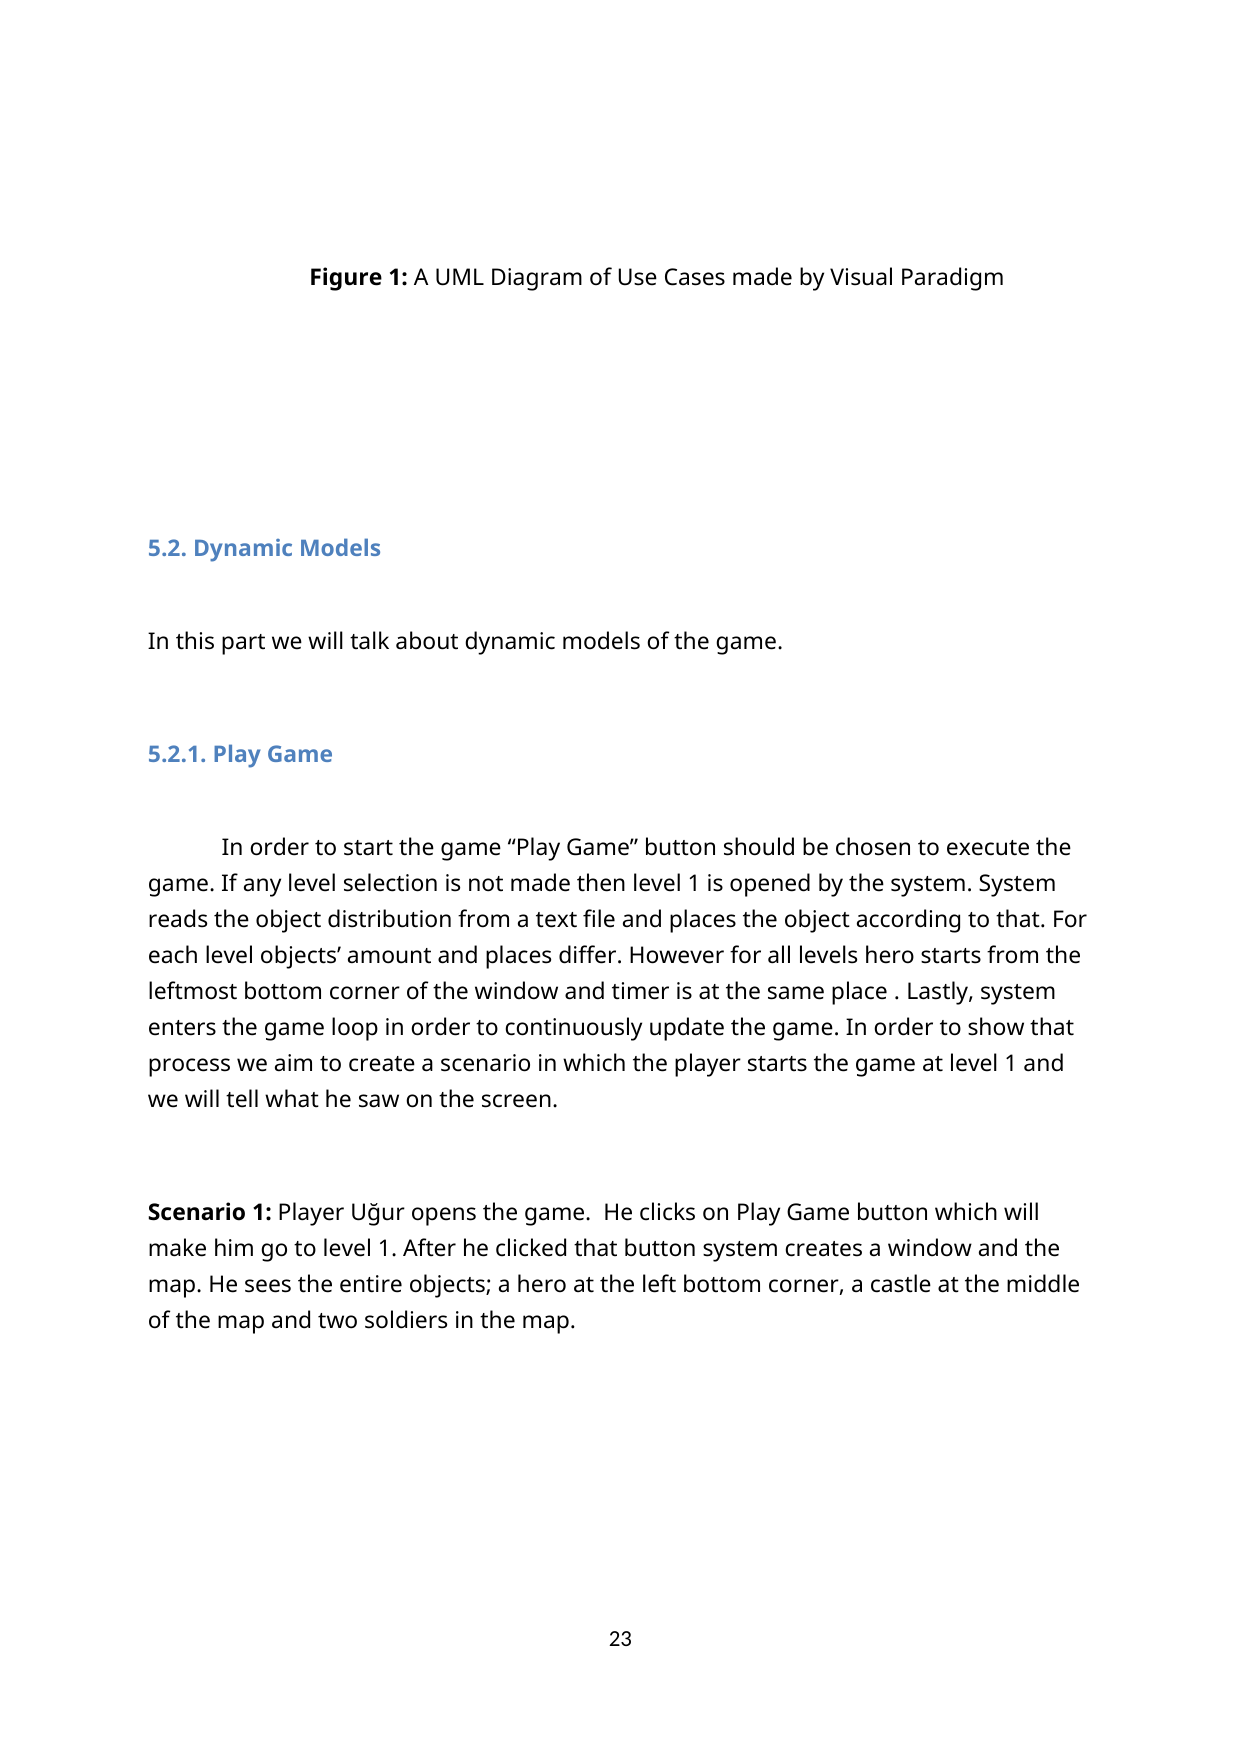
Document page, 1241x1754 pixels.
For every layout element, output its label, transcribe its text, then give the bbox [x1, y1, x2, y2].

text In order to start the game “Play Game” button should be chosen to execute the game. If any level selection is not made then level 1 is opened by the system. System reads the object distribution from a text file and places the object according to that. For each level objects’ amount and places differ. However for all levels hero starts from the leftmost bottom corner of the window and timer is at the same place . Lastly, system enters the game loop in order to continuously update the game. In order to show that process we aim to create a scenario in which the player starts the game at level 1 and we will tell what he saw on the screen. [148, 831, 1093, 1114]
text In this part we will talk about dynamic models of the game. [148, 625, 1093, 656]
subtitle 5.2.1. Play Game [148, 738, 1093, 769]
subtitle 5.2. Dynamic Models [148, 532, 1093, 563]
text Scenario 1: Player Uğur opens the game. He clicks on Play Game button which will make him go to level 1. After he clicked that button system creates a window and the map. He sees the entire objects; a hero at the left bottom corner, a castle at the middle of the map and two soldiers in the map. [148, 1196, 1093, 1335]
text Figure 1: A UML Diagram of Use Cases made by Visual Paradigm [221, 261, 1093, 292]
